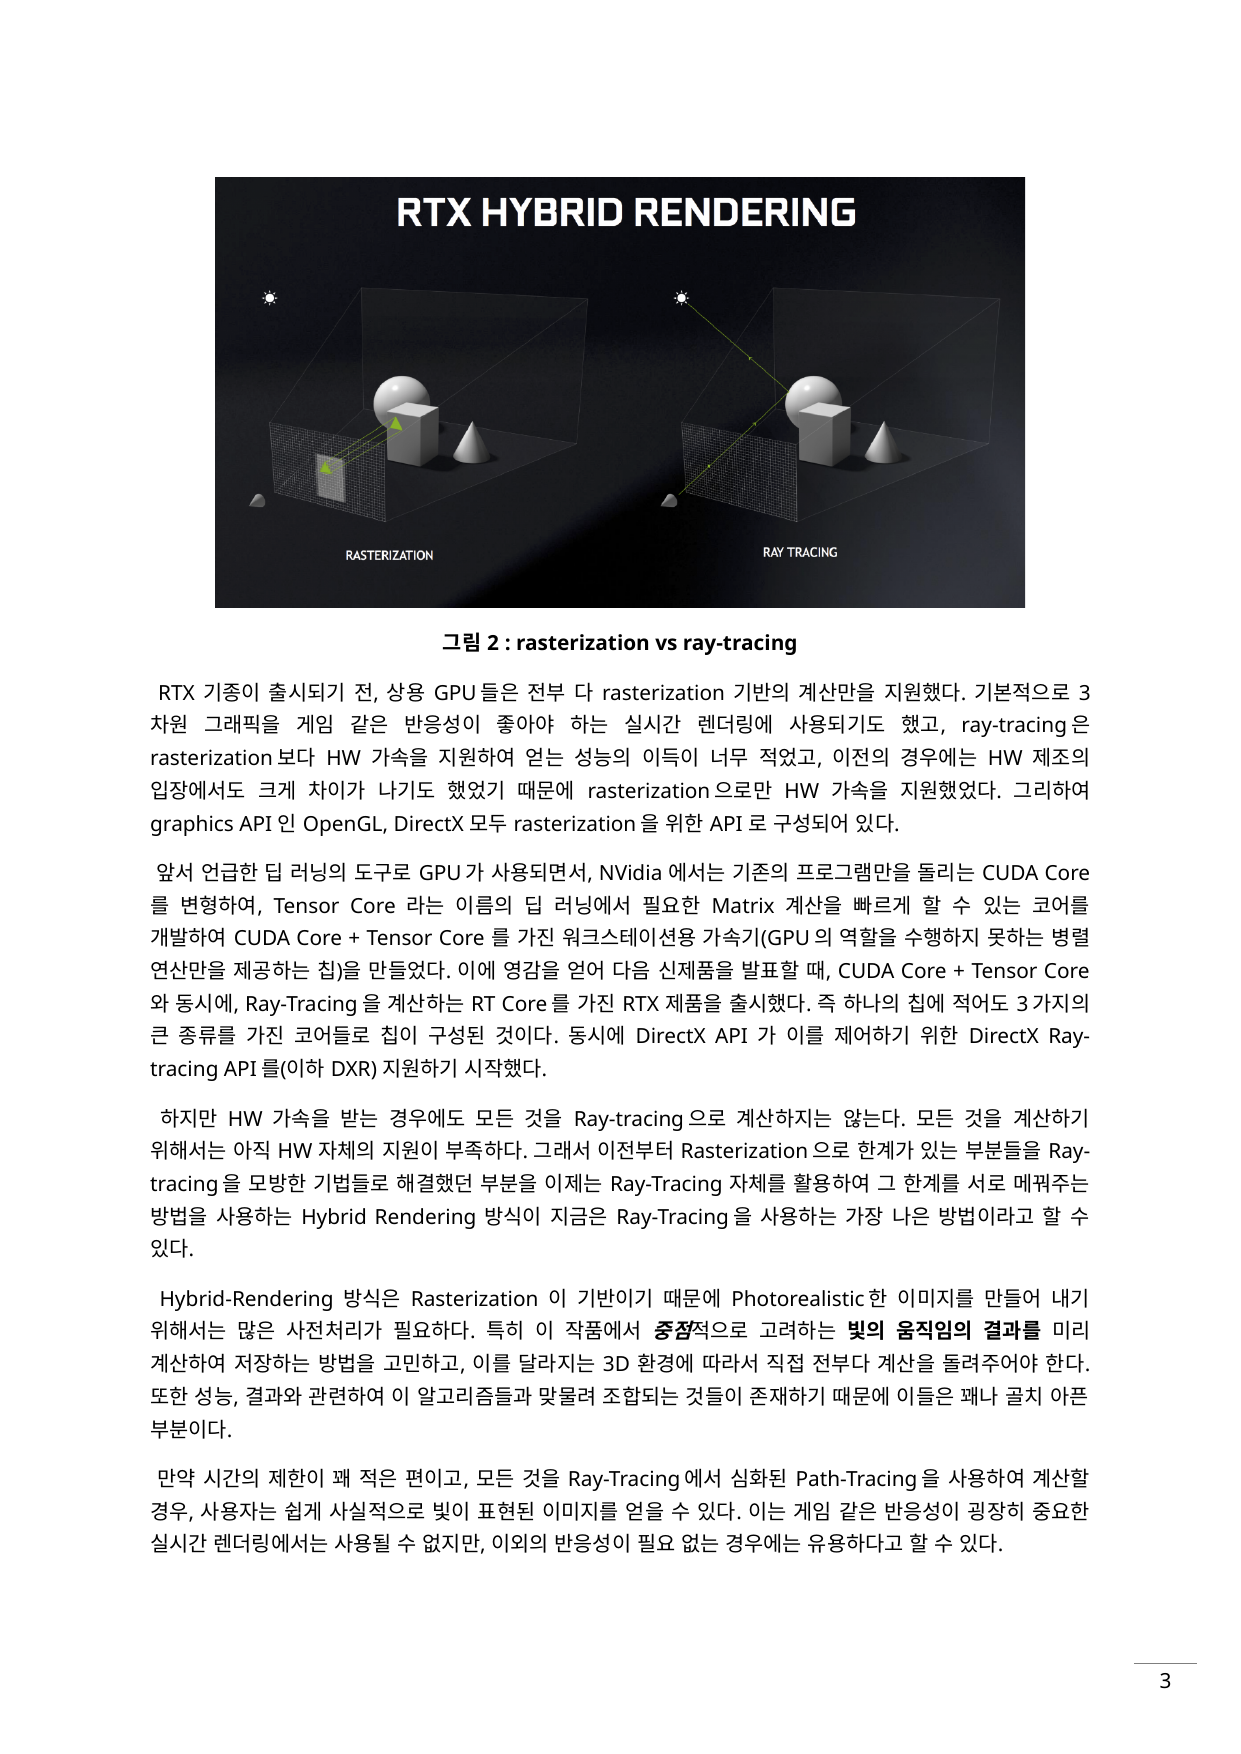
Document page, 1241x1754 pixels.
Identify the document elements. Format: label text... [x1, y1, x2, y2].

text RTX 기종이 출시되기 전, 상용 GPU들은 전부 다 rasterization 기반의 계산만을 지원했다. 기본적으로 3차원 그래픽을 게임 같은 반응성이 좋아야 하는 실시간 렌더링에 사용되기도 했고, ray-tracing은 rasterization보다 HW 가속을 지원하여 얻는 성능의 이득이 너무 적었고, 이전의 경우에는 HW 제조의 입장에서도 크게 차이가 나기도 했었기 때문에 rasterization으로만 HW 가속을 지원했었다. 그리하여 graphics API 인 OpenGL, DirectX 모두 rasterization을 위한 API 로 구성되어 있다. [150, 676, 1090, 837]
text 그림 2 : rasterization vs ray-tracing [150, 627, 1090, 657]
text Hybrid-Rendering 방식은 Rasterization 이 기반이기 때문에 Photorealistic한 이미지를 만들어 내기 위해서는 많은 사전처리가 필요하다. 특히 이 작품에서 중점적으로 고려하는 빛의 움직임의 결과를 미리 계산하여 저장하는 방법을 고민하고, 이를 달라지는 3D 환경에 따라서 직접 전부다 계산을 돌려주어야 한다. 또한 성능, 결과와 관련하여 이 알고리즘들과 맞물려 조합되는 것들이 존재하기 때문에 이들은 꽤나 골치 아픈 부분이다. [150, 1282, 1090, 1443]
text 하지만 HW 가속을 받는 경우에도 모든 것을 Ray-tracing으로 계산하지는 않는다. 모든 것을 계산하기 위해서는 아직 HW 자체의 지원이 부족하다. 그래서 이전부터 Rasterization으로 한계가 있는 부분들을 Ray-tracing을 모방한 기법들로 해결했던 부분을 이제는 Ray-Tracing 자체를 활용하여 그 한계를 서로 메꿔주는 방법을 사용하는 Hybrid Rendering 방식이 지금은 Ray-Tracing을 사용하는 가장 나은 방법이라고 할 수 있다. [150, 1102, 1090, 1263]
text 만약 시간의 제한이 꽤 적은 편이고, 모든 것을 Ray-Tracing에서 심화된 Path-Tracing을 사용하여 계산할 경우, 사용자는 쉽게 사실적으로 빛이 표현된 이미지를 얻을 수 있다. 이는 게임 같은 반응성이 굉장히 중요한 실시간 렌더링에서는 사용될 수 없지만, 이외의 반응성이 필요 없는 경우에는 유용하다고 할 수 있다. [150, 1462, 1090, 1558]
picture [215, 177, 1026, 608]
text 앞서 언급한 딥 러닝의 도구로 GPU가 사용되면서, NVidia 에서는 기존의 프로그램만을 돌리는 CUDA Core 를 변형하여, Tensor Core 라는 이름의 딥 러닝에서 필요한 Matrix 계산을 빠르게 할 수 있는 코어를 개발하여 CUDA Core + Tensor Core 를 가진 워크스테이션용 가속기(GPU의 역할을 수행하지 못하는 병렬 연산만을 제공하는 칩)을 만들었다. 이에 영감을 얻어 다음 신제품을 발표할 때, CUDA Core + Tensor Core 와 동시에, Ray-Tracing을 계산하는 RT Core를 가진 RTX 제품을 출시했다. 즉 하나의 칩에 적어도 3가지의 큰 종류를 가진 코어들로 칩이 구성된 것이다. 동시에 DirectX API 가 이를 제어하기 위한 DirectX Ray-tracing API를(이하 DXR) 지원하기 시작했다. [150, 856, 1090, 1083]
